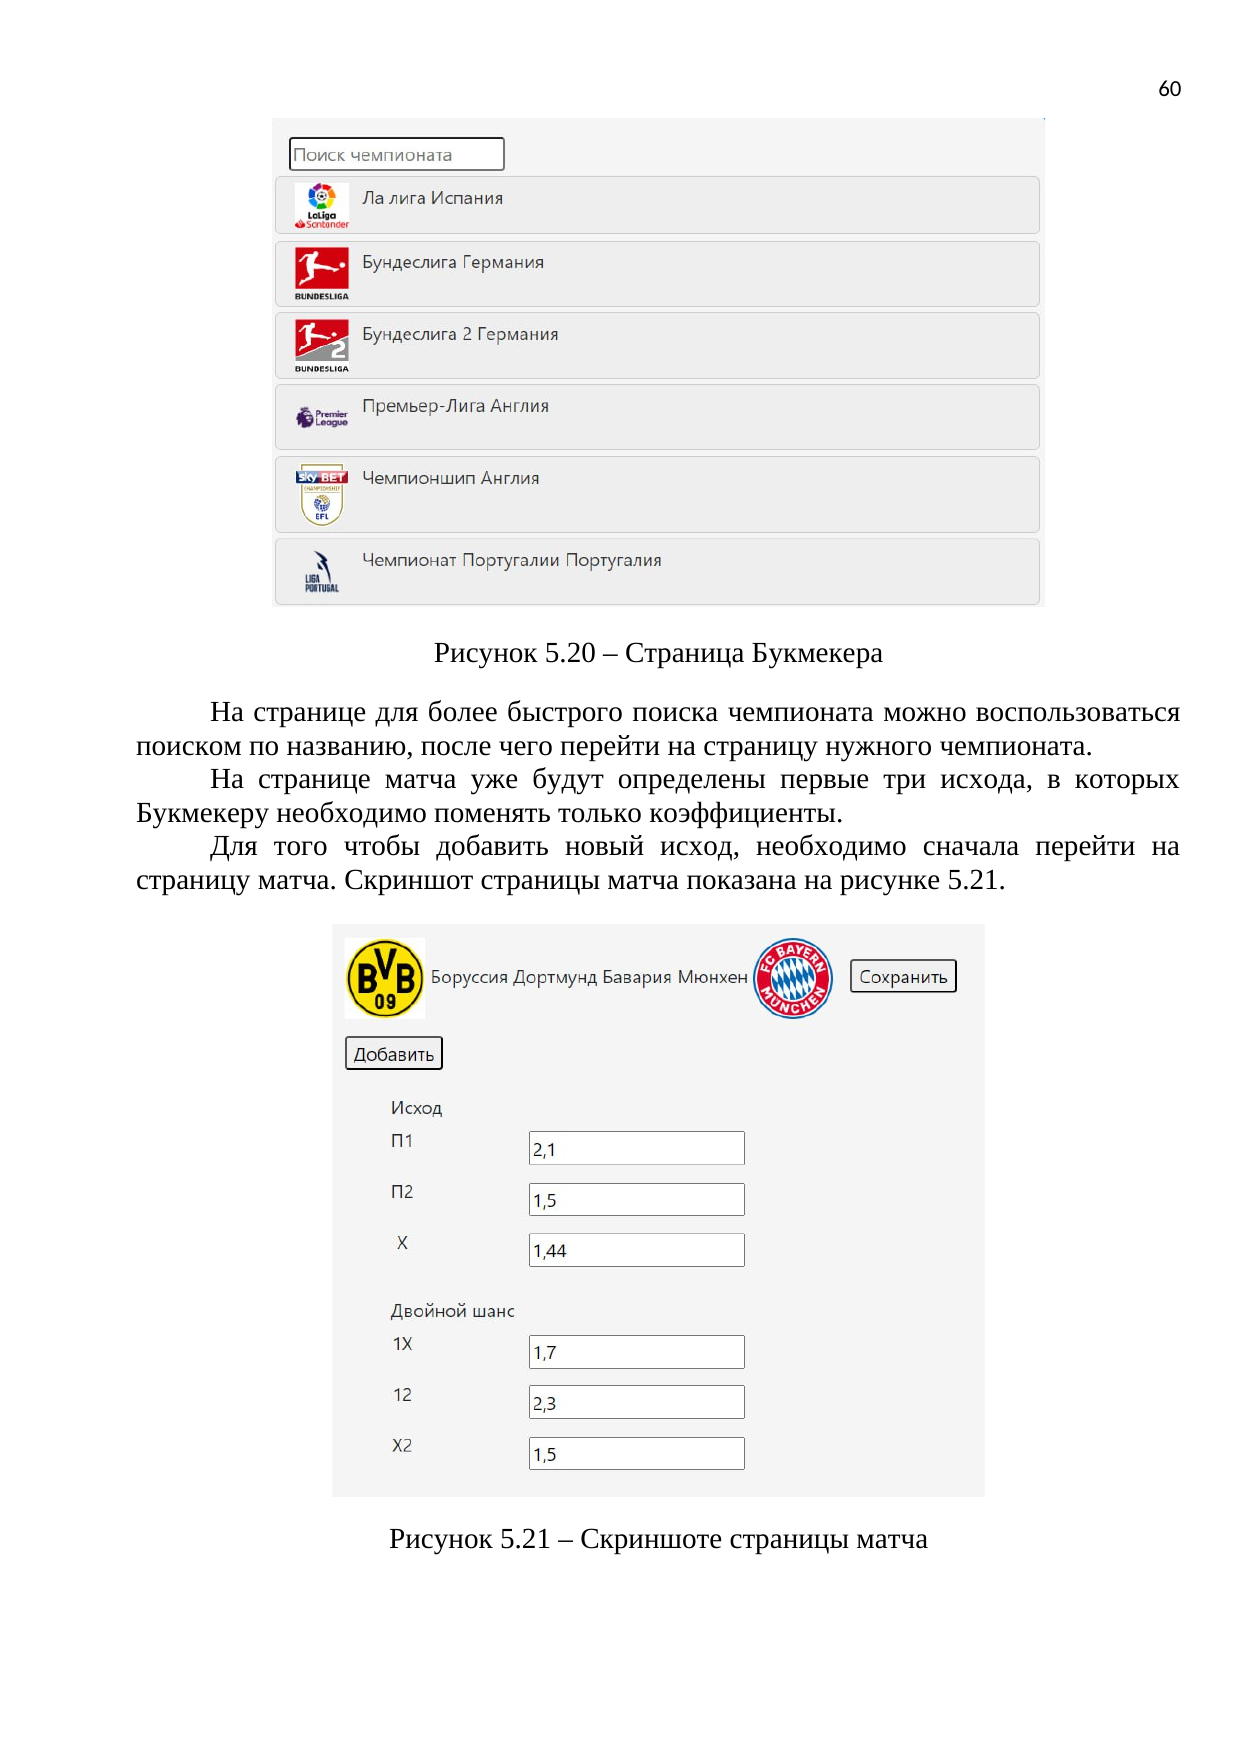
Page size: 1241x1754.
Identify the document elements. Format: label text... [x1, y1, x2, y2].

text Рисунок 5.21 – Скриншоте страницы матча [136, 1521, 1181, 1555]
text На странице матча уже будут определены первые три исхода, в которых Букмекеру необходимо поменять только коэффициенты. [136, 761, 1181, 828]
text На странице для более быстрого поиска чемпионата можно воспользоваться поиском по названию, после чего перейти на страницу нужного чемпионата. [136, 694, 1181, 761]
text Для того чтобы добавить новый исход, необходимо сначала перейти на страницу матча. Скриншот страницы матча показана на рисунке 5.21. [136, 828, 1181, 895]
picture [332, 924, 985, 1497]
text Рисунок 5.20 – Страница Букмекера [136, 636, 1181, 669]
picture [271, 118, 1046, 607]
